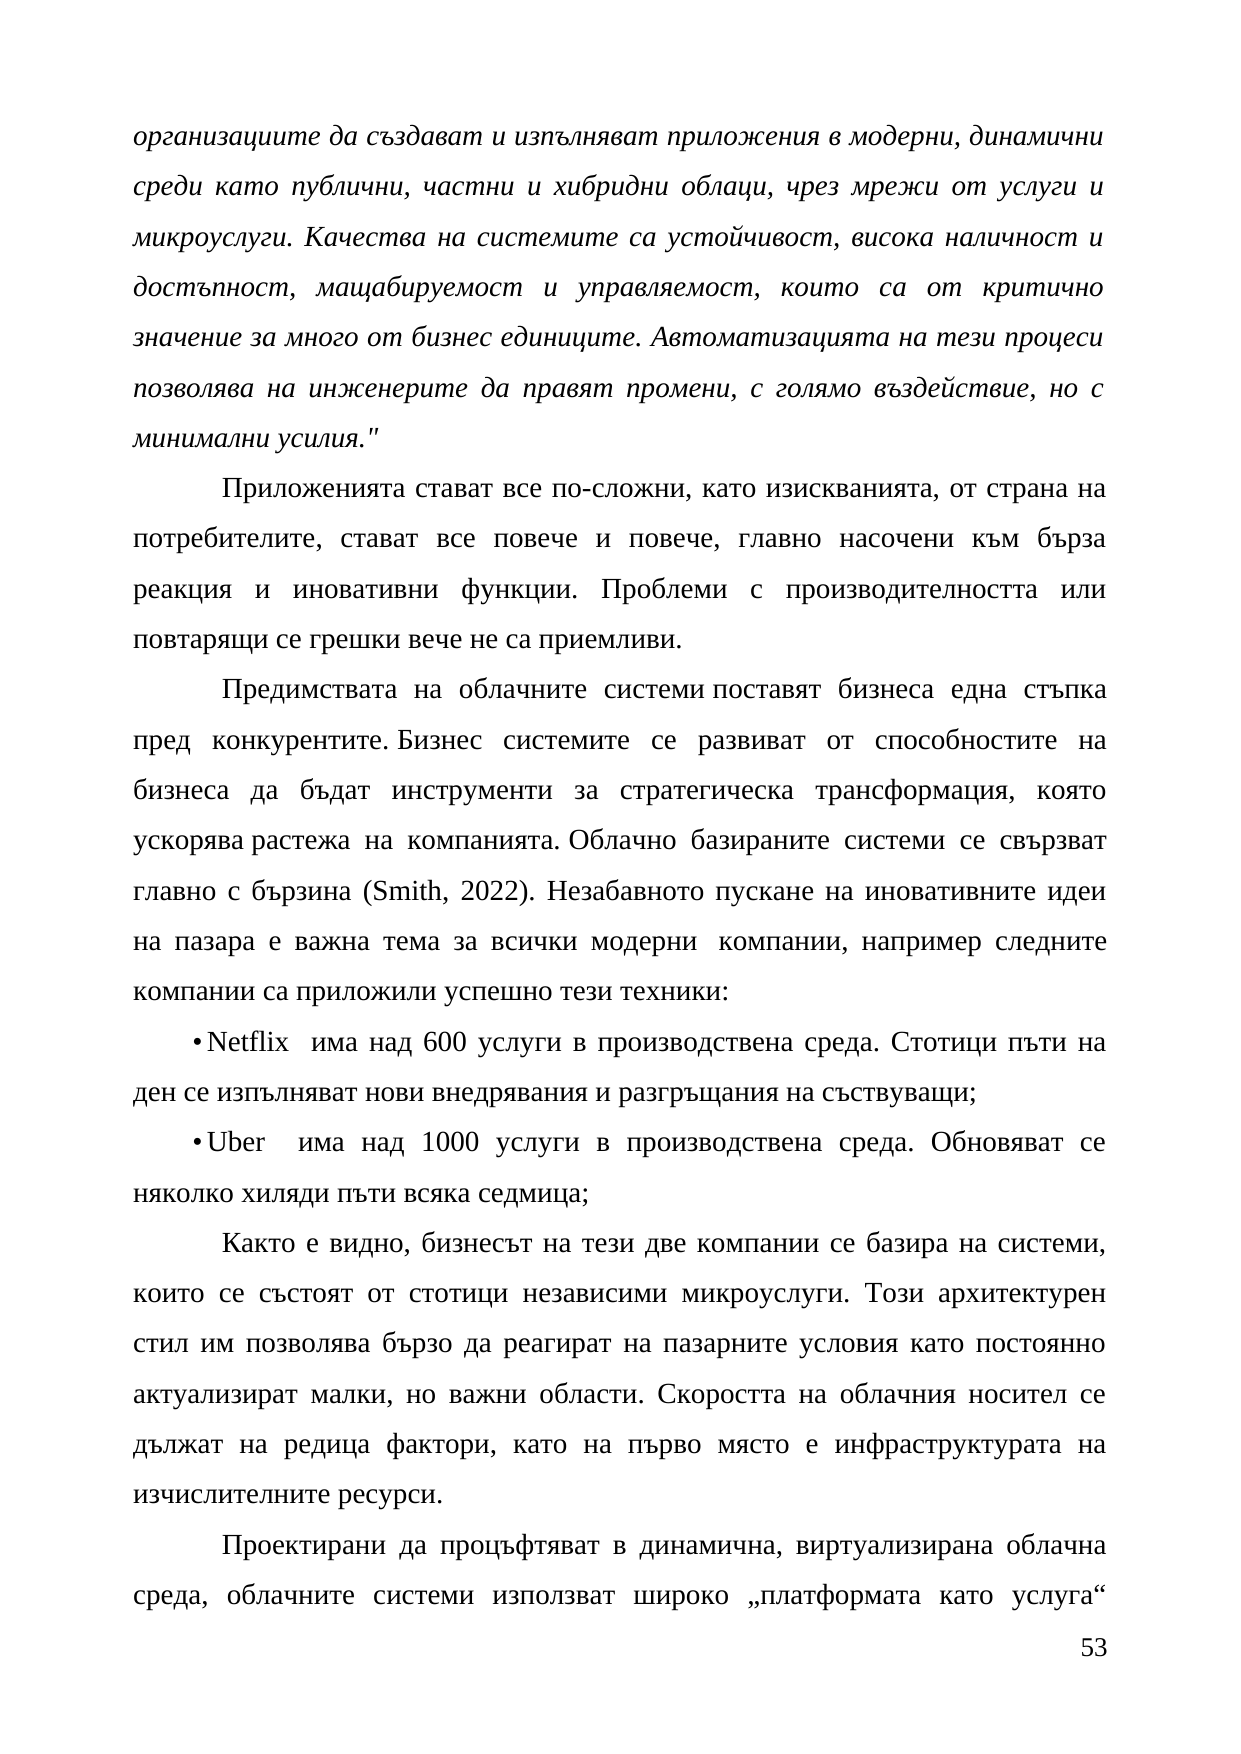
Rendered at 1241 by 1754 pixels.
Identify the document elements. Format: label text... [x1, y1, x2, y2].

text • Uber има над 1000 услуги в производствена среда. Обновяват се няколко хиляди пъти всяка седмица; [133, 1124, 1107, 1208]
text Както е видно, бизнесът на тези две компании се базира на системи, които се състоят от стотици независими микроуслуги. Този архитектурен стил им позволява бързо да реагират на пазарните условия като постоянно актуализират малки, но важни области. Скоростта на облачния носител се дължат на редица фактори, като на първо място е инфраструктурата на изчислителните ресурси. [133, 1225, 1107, 1510]
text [133, 118, 1107, 453]
text Приложенията стават все по-сложни, като изискванията, от страна на потребителите, стават все повече и повече, главно насочени към бърза реакция и иновативни функции. Проблеми с производителността или повтарящи се грешки вече не са приемливи. [133, 470, 1107, 655]
text • Netflix има над 600 услуги в производствена среда. Стотици пъти на ден се изпълняват нови внедрявания и разгръщания на съствуващи; [133, 1024, 1107, 1108]
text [133, 1527, 1107, 1611]
text Предимствата на облачните системи поставят бизнеса една стъпка пред конкурентите. Бизнес системите се развиват от способностите на бизнеса да бъдат инструменти за стратегическа трансформация, която ускорява растежа на компанията. Облачно базираните системи се свързват главно с бързина (Smith, 2022). Незабавното пускане на иновативните идеи на пазара е важна тема за всички модерни компании, например следните компании са приложили успешно тези техники: [133, 672, 1107, 1007]
